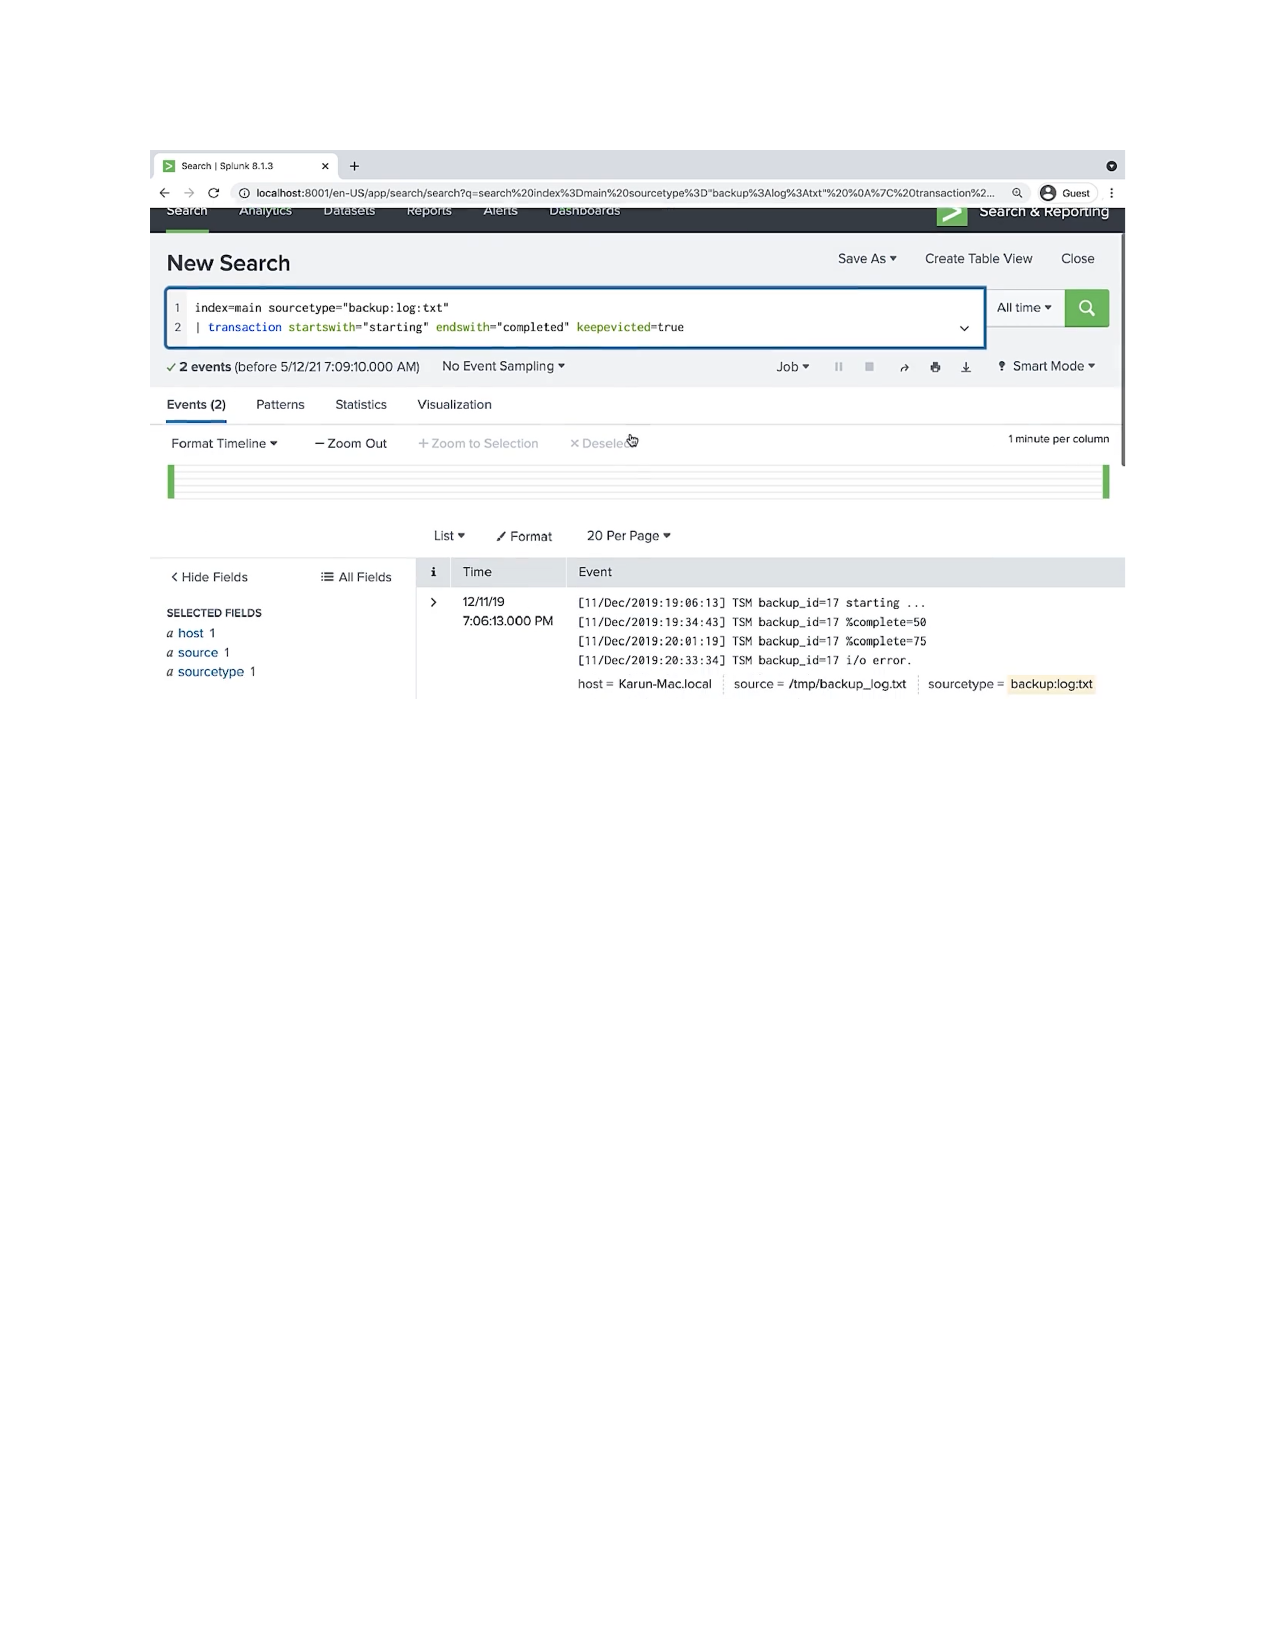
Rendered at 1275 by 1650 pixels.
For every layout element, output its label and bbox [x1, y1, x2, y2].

picture [150, 150, 1125, 699]
